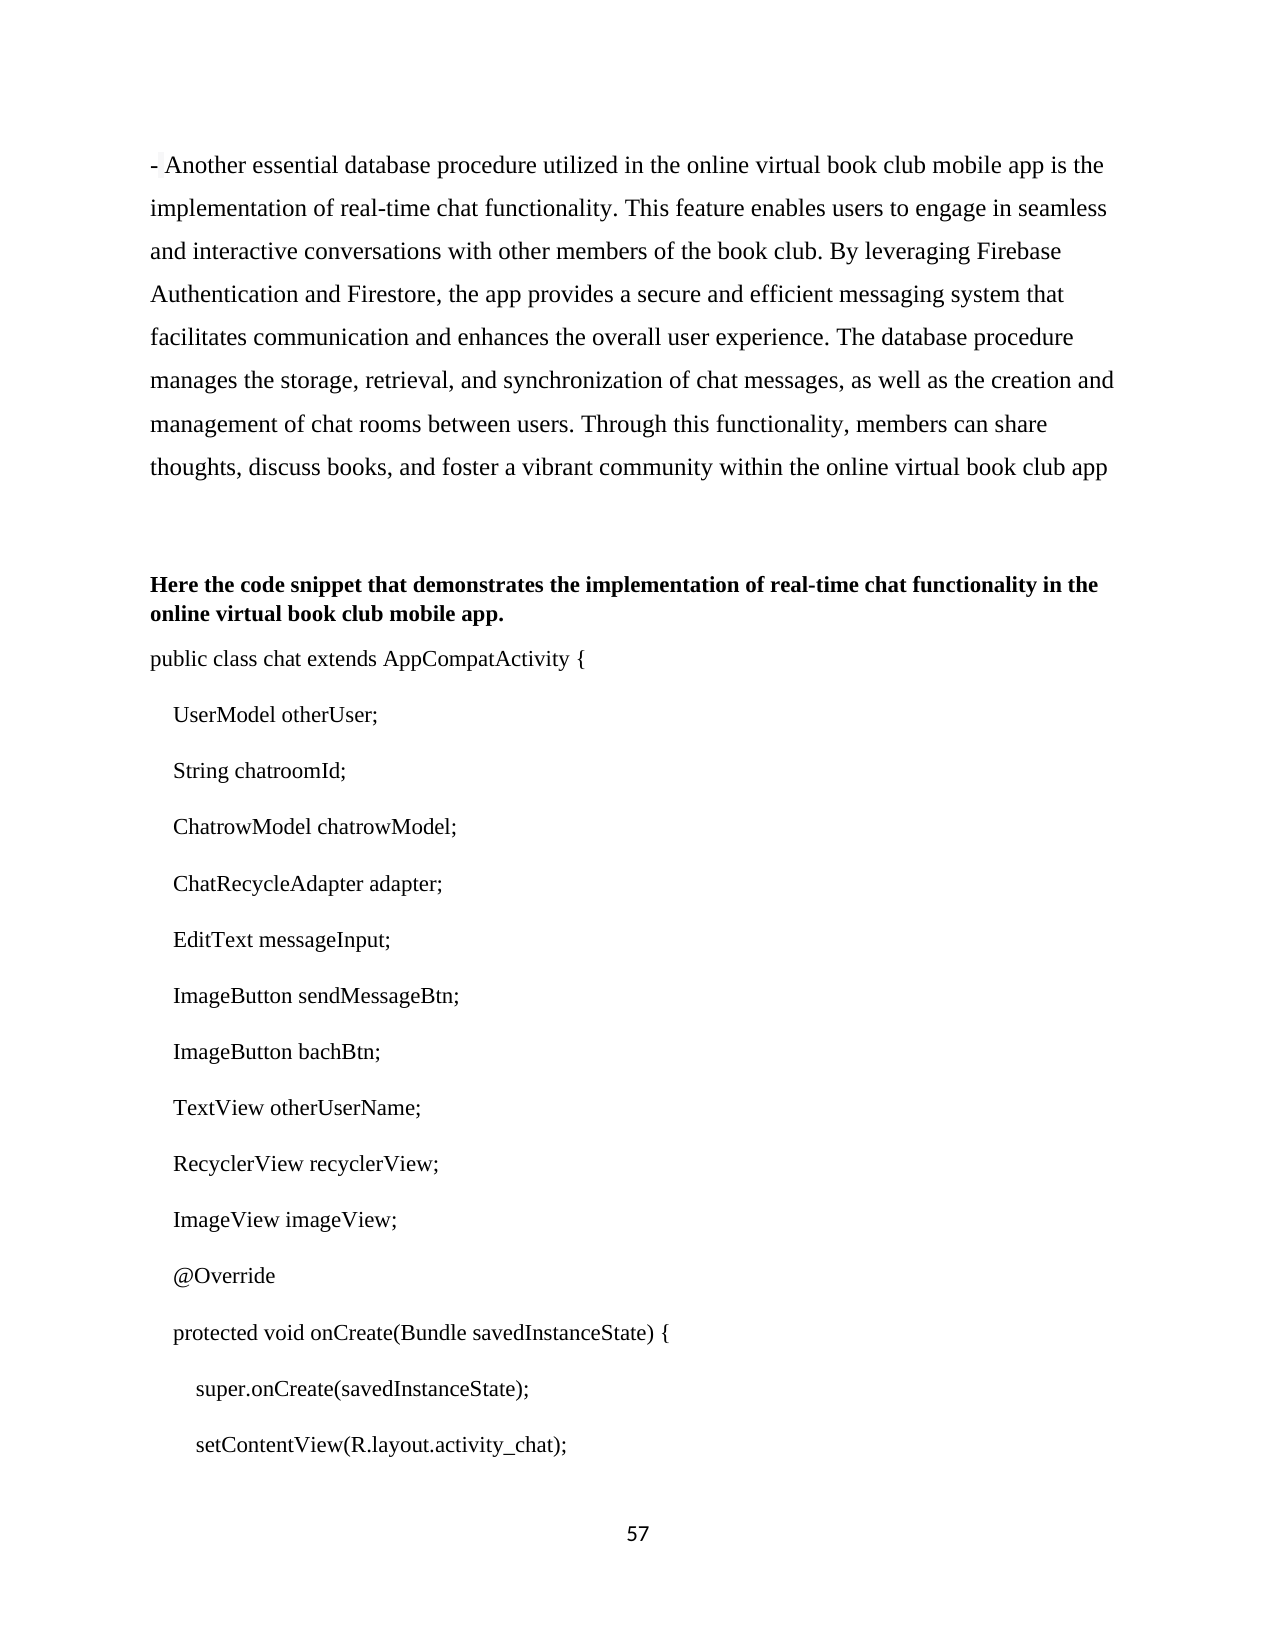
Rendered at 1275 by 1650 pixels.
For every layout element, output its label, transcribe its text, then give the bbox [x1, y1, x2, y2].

text ImageButton sendMessageBtn; [150, 982, 1125, 1008]
text super.onCreate(savedInstanceState); [150, 1375, 1125, 1401]
text public class chat extends AppCompatActivity { [150, 645, 1125, 671]
text Here the code snippet that demonstrates the implementation of real-time chat functionality in the online virtual book club mobile app. [150, 571, 1125, 626]
text EditText messageInput; [150, 926, 1125, 952]
text @Override [150, 1263, 1125, 1289]
text protected void onCreate(Bundle savedInstanceState) { [150, 1319, 1125, 1345]
text ChatrowModel chatrowModel; [150, 813, 1125, 840]
text TextView otherUserName; [150, 1094, 1125, 1121]
text setContentView(R.layout.activity_chat); [150, 1431, 1125, 1457]
text - Another essential database procedure utilized in the online virtual book club mobile app is the implementation of real-time chat functionality. This feature enables users to engage in seamless and interactive conversations with other members of the book club. By leveraging Firebase Authentication and Firestore, the app provides a secure and efficient messaging system that facilitates communication and enhances the overall user experience. The database procedure manages the storage, retrieval, and synchronization of chat messages, as well as the creation and management of chat rooms between users. Through this functionality, members can share thoughts, discuss books, and foster a vibrant community within the online virtual book club app [150, 150, 1125, 481]
text ImageView imageView; [150, 1206, 1125, 1233]
text ChatRecycleAdapter adapter; [150, 869, 1125, 896]
text ImageButton bachBtn; [150, 1038, 1125, 1064]
text RecyclerView recyclerView; [150, 1150, 1125, 1177]
text String chatroomId; [150, 757, 1125, 784]
text UserModel otherUser; [150, 701, 1125, 727]
